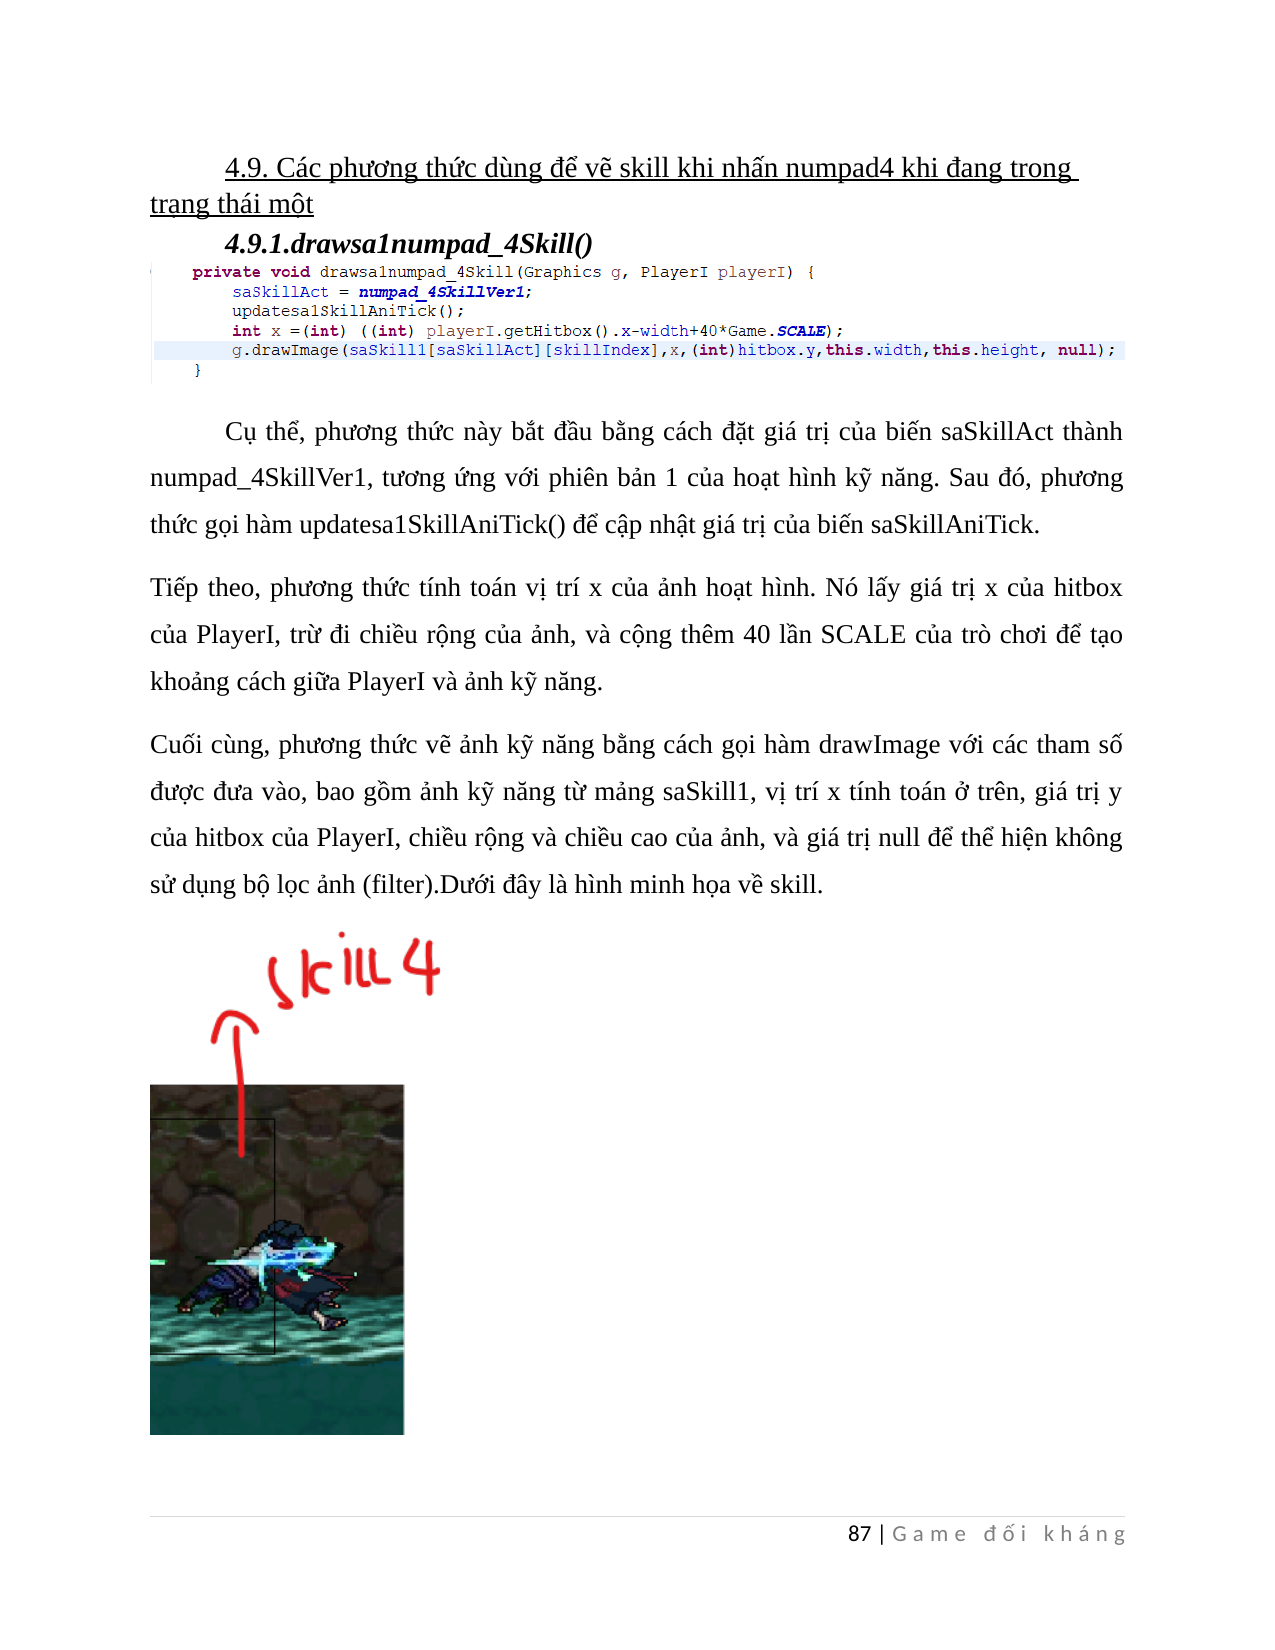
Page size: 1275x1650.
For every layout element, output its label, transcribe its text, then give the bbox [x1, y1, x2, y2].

text Cụ thể, phương thức này bắt đầu bằng cách đặt giá trị của biến saSkillAct thành numpad_4SkillVer1, tương ứng với phiên bản 1 của hoạt hình kỹ năng. Sau đó, phương thức gọi hàm updatesa1SkillAniTick() để cập nhật giá trị của biến saSkillAniTick. [150, 414, 1125, 539]
picture [150, 931, 440, 1435]
subtitle 4.9.1.drawsa1numpad_4Skill() [150, 226, 1125, 260]
text Cuối cùng, phương thức vẽ ảnh kỹ năng bằng cách gọi hàm drawImage với các tham số được đưa vào, bao gồm ảnh kỹ năng từ mảng saSkill1, vị trí x tính toán ở trên, giá trị y của hitbox của PlayerI, chiều rộng và chiều cao của ảnh, và giá trị null để thể hiện không sử dụng bộ lọc ảnh (filter).Dưới đây là hình minh họa về skill. [150, 728, 1125, 899]
picture [150, 262, 1125, 384]
text Tiếp theo, phương thức tính toán vị trí x của ảnh hoạt hình. Nó lấy giá trị x của hitbox của PlayerI, trừ đi chiều rộng của ảnh, và cộng thêm 40 lần SCALE của trò chơi để tạo khoảng cách giữa PlayerI và ảnh kỹ năng. [150, 571, 1125, 696]
subtitle 4.9. Các phương thức dùng để vẽ skill khi nhấn numpad4 khi đang trong trạng thái một [150, 150, 1125, 220]
